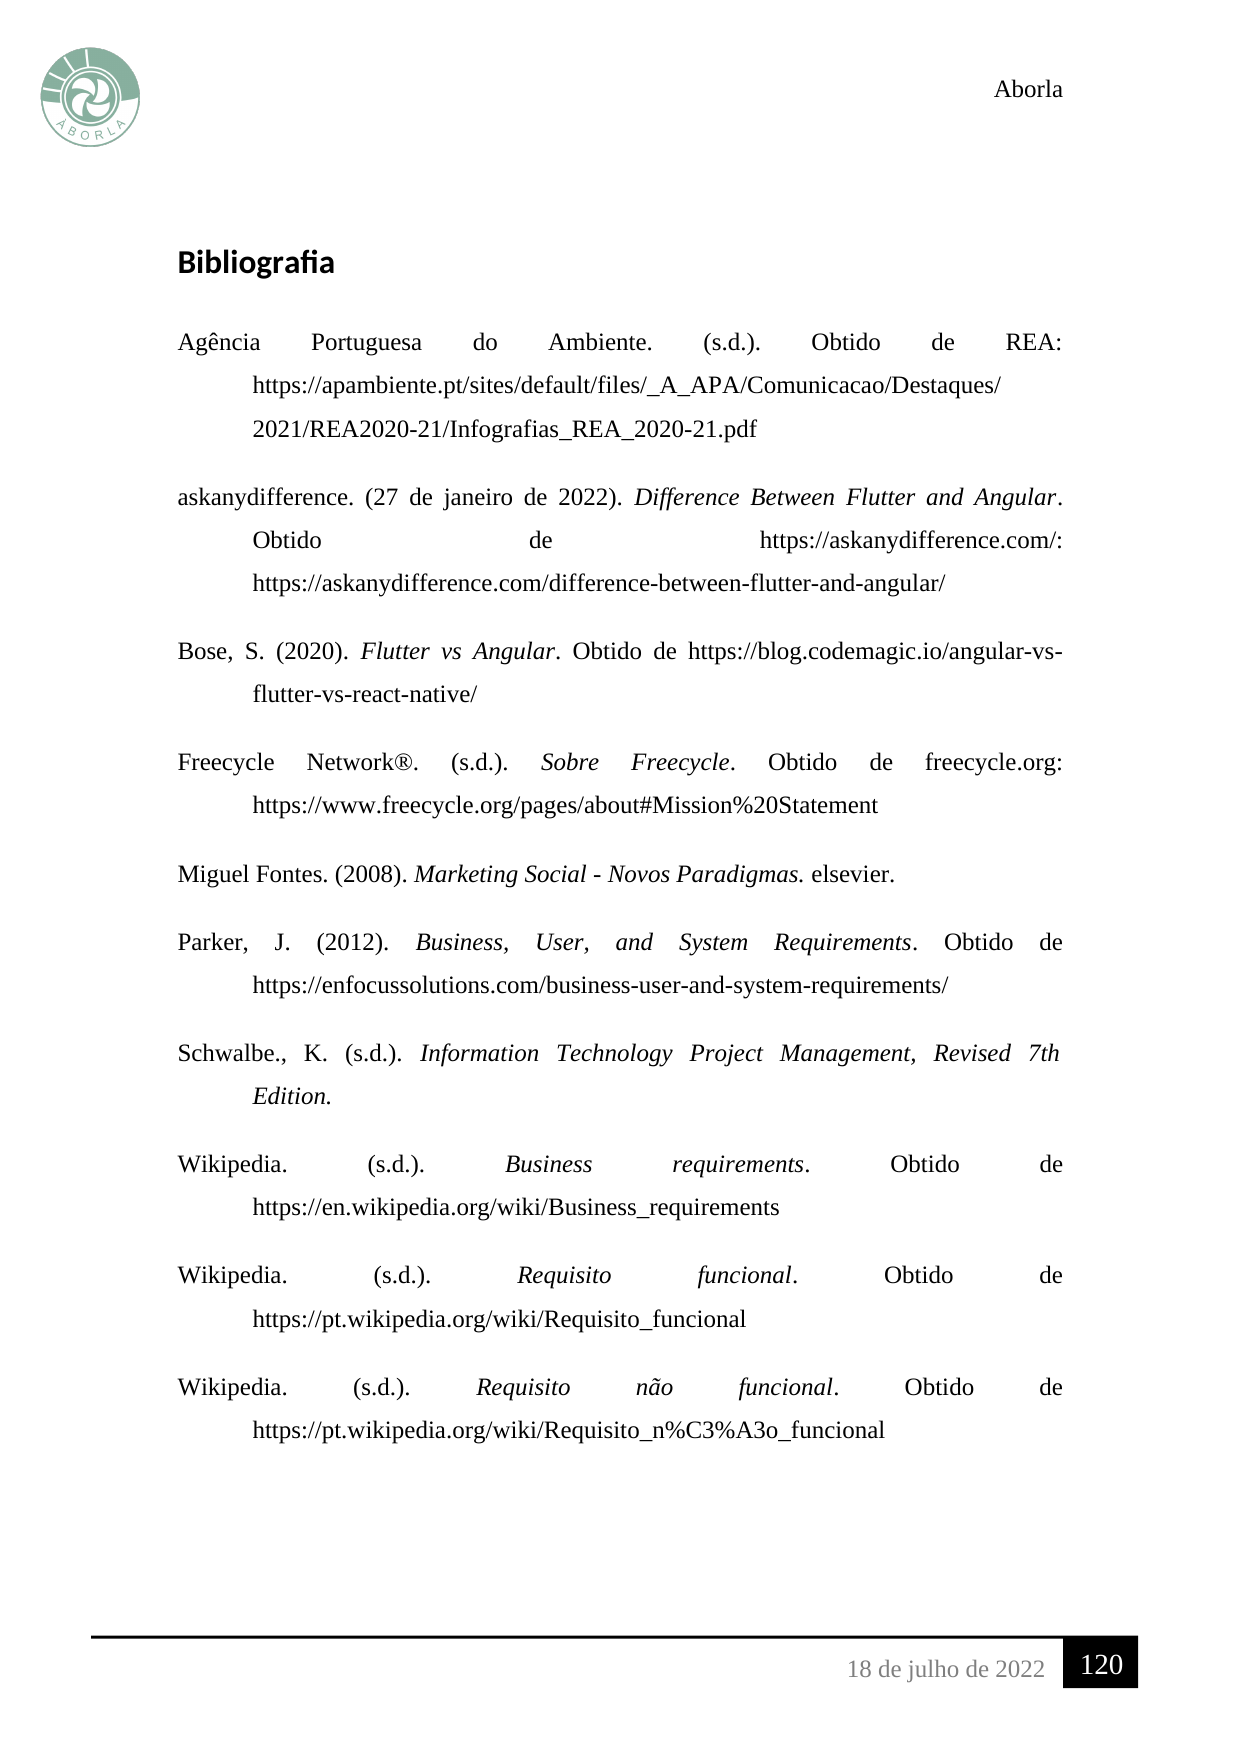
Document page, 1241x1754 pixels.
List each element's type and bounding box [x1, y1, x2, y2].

picture [39, 46, 141, 148]
